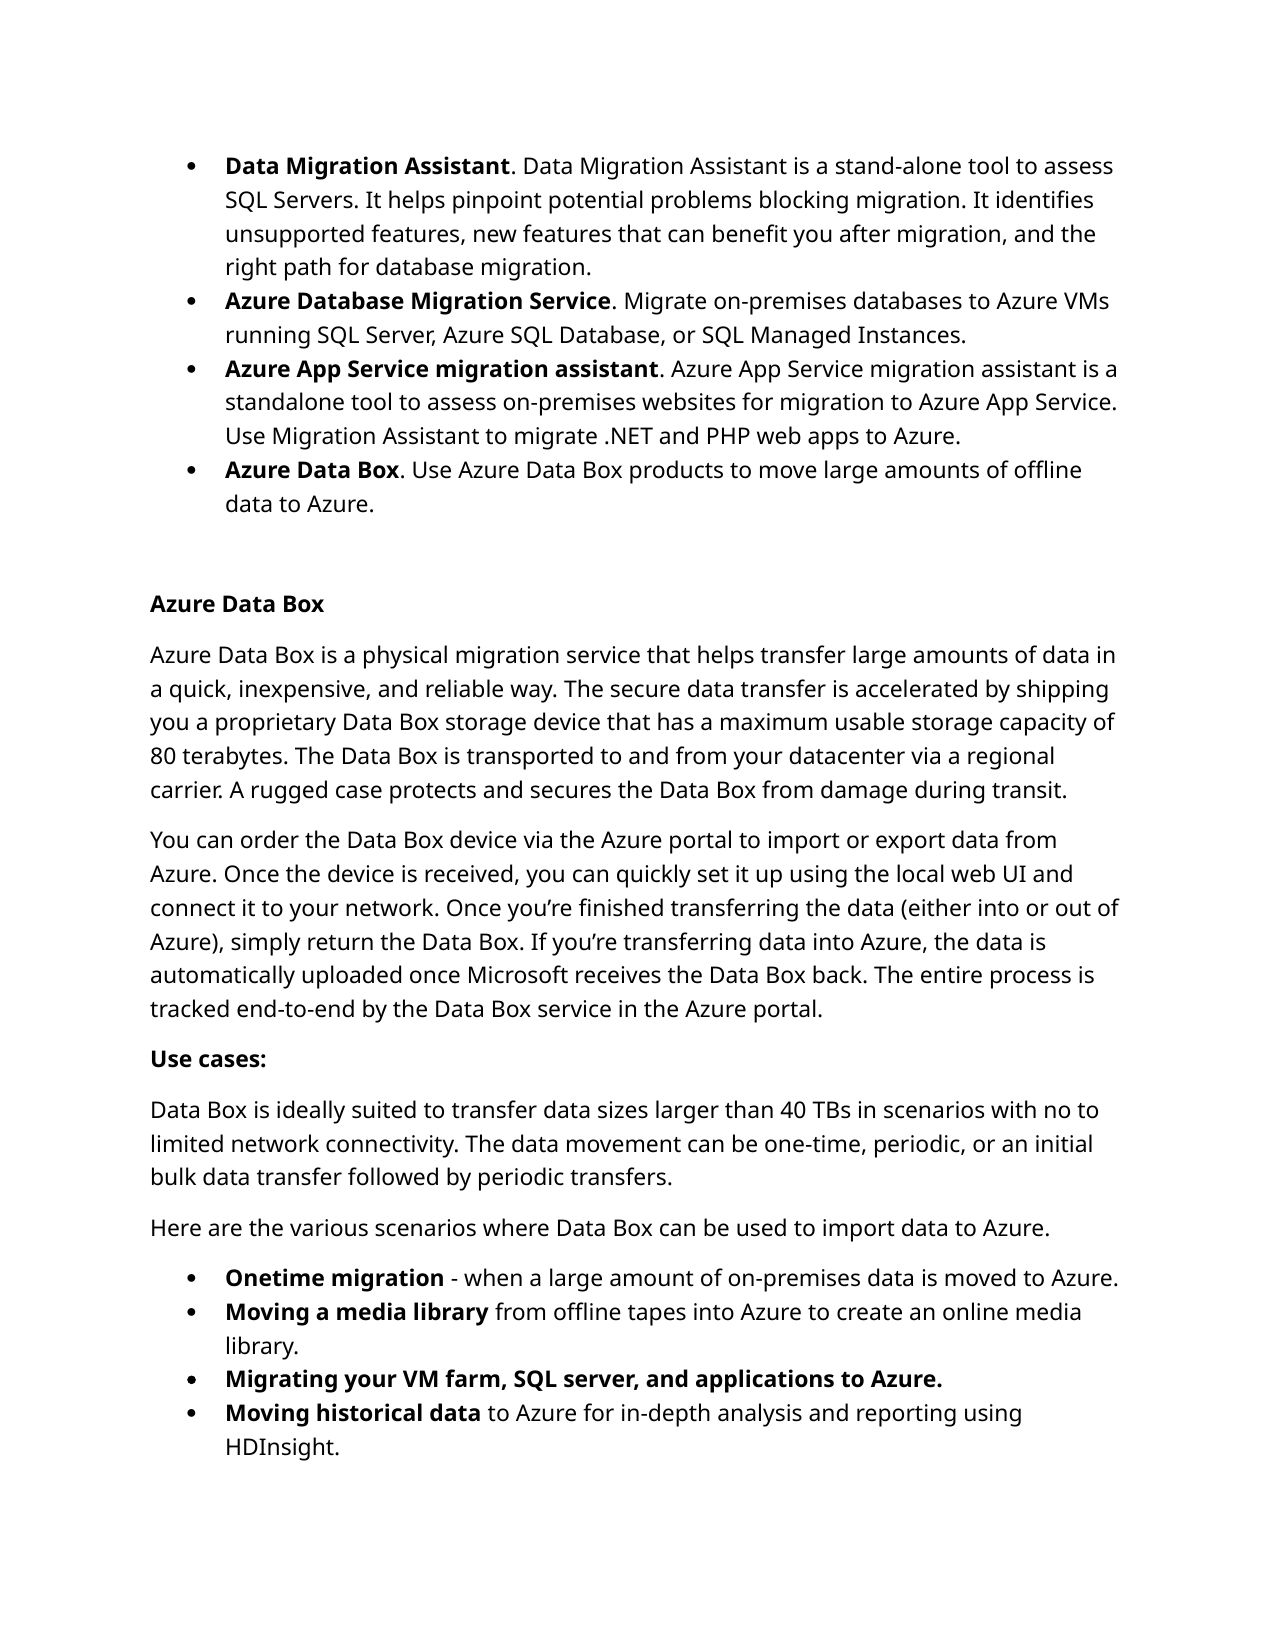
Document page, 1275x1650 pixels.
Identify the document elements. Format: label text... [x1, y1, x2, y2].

text Data Box is ideally suited to transfer data sizes larger than 40 TBs in scenarios with no to limited network connectivity. The data movement can be one-time, periodic, or an initial bulk data transfer followed by periodic transfers. [150, 1094, 1125, 1192]
list Moving historical data to Azure for in-depth analysis and reporting using HDInsight. [187, 1397, 1125, 1462]
text Azure Data Box is a physical migration service that helps transfer large amounts of data in a quick, inexpensive, and reliable way. The secure data transfer is accelerated by shipping you a proprietary Data Box storage device that has a maximum usable storage capacity of 80 terabytes. The Data Box is transported to and from your datacenter via a regional carrier. A rugged case protects and secures the Data Box from damage during transit. [150, 639, 1125, 805]
list Migrating your VM farm, SQL server, and applications to Azure. [187, 1363, 1125, 1394]
list Data Migration Assistant. Data Migration Assistant is a stand-alone tool to assess SQL Servers. It helps pinpoint potential problems blocking migration. It identifies unsupported features, new features that can benefit you after migration, and the right path for database migration. [187, 150, 1125, 282]
text Azure Data Box [150, 588, 1125, 619]
list Azure App Service migration assistant. Azure App Service migration assistant is a standalone tool to assess on-premises websites for migration to Azure App Service. Use Migration Assistant to migrate .NET and PHP web apps to Azure. [187, 352, 1125, 451]
list Azure Data Box. Use Azure Data Box products to move large amounts of offline data to Azure. [187, 454, 1125, 519]
text Use cases: [150, 1043, 1125, 1074]
list Onetime migration - when a large amount of on-premises data is moved to Azure. [187, 1262, 1125, 1293]
list Moving a media library from offline tapes into Azure to create an online media library. [187, 1296, 1125, 1361]
list Azure Database Migration Service. Migrate on-premises databases to Azure VMs running SQL Server, Azure SQL Database, or SQL Managed Instances. [187, 285, 1125, 350]
text You can order the Data Box device via the Azure portal to import or export data from Azure. Once the device is received, you can quickly set it up using the local web UI and connect it to your network. Once you’re finished transferring the data (either into or out of Azure), simply return the Data Box. If you’re transferring data into Azure, the data is automatically uploaded once Microsoft receives the Data Box back. The entire process is tracked end-to-end by the Data Box service in the Azure portal. [150, 824, 1125, 1024]
text Here are the various scenarios where Data Box can be used to import data to Azure. [150, 1212, 1125, 1243]
